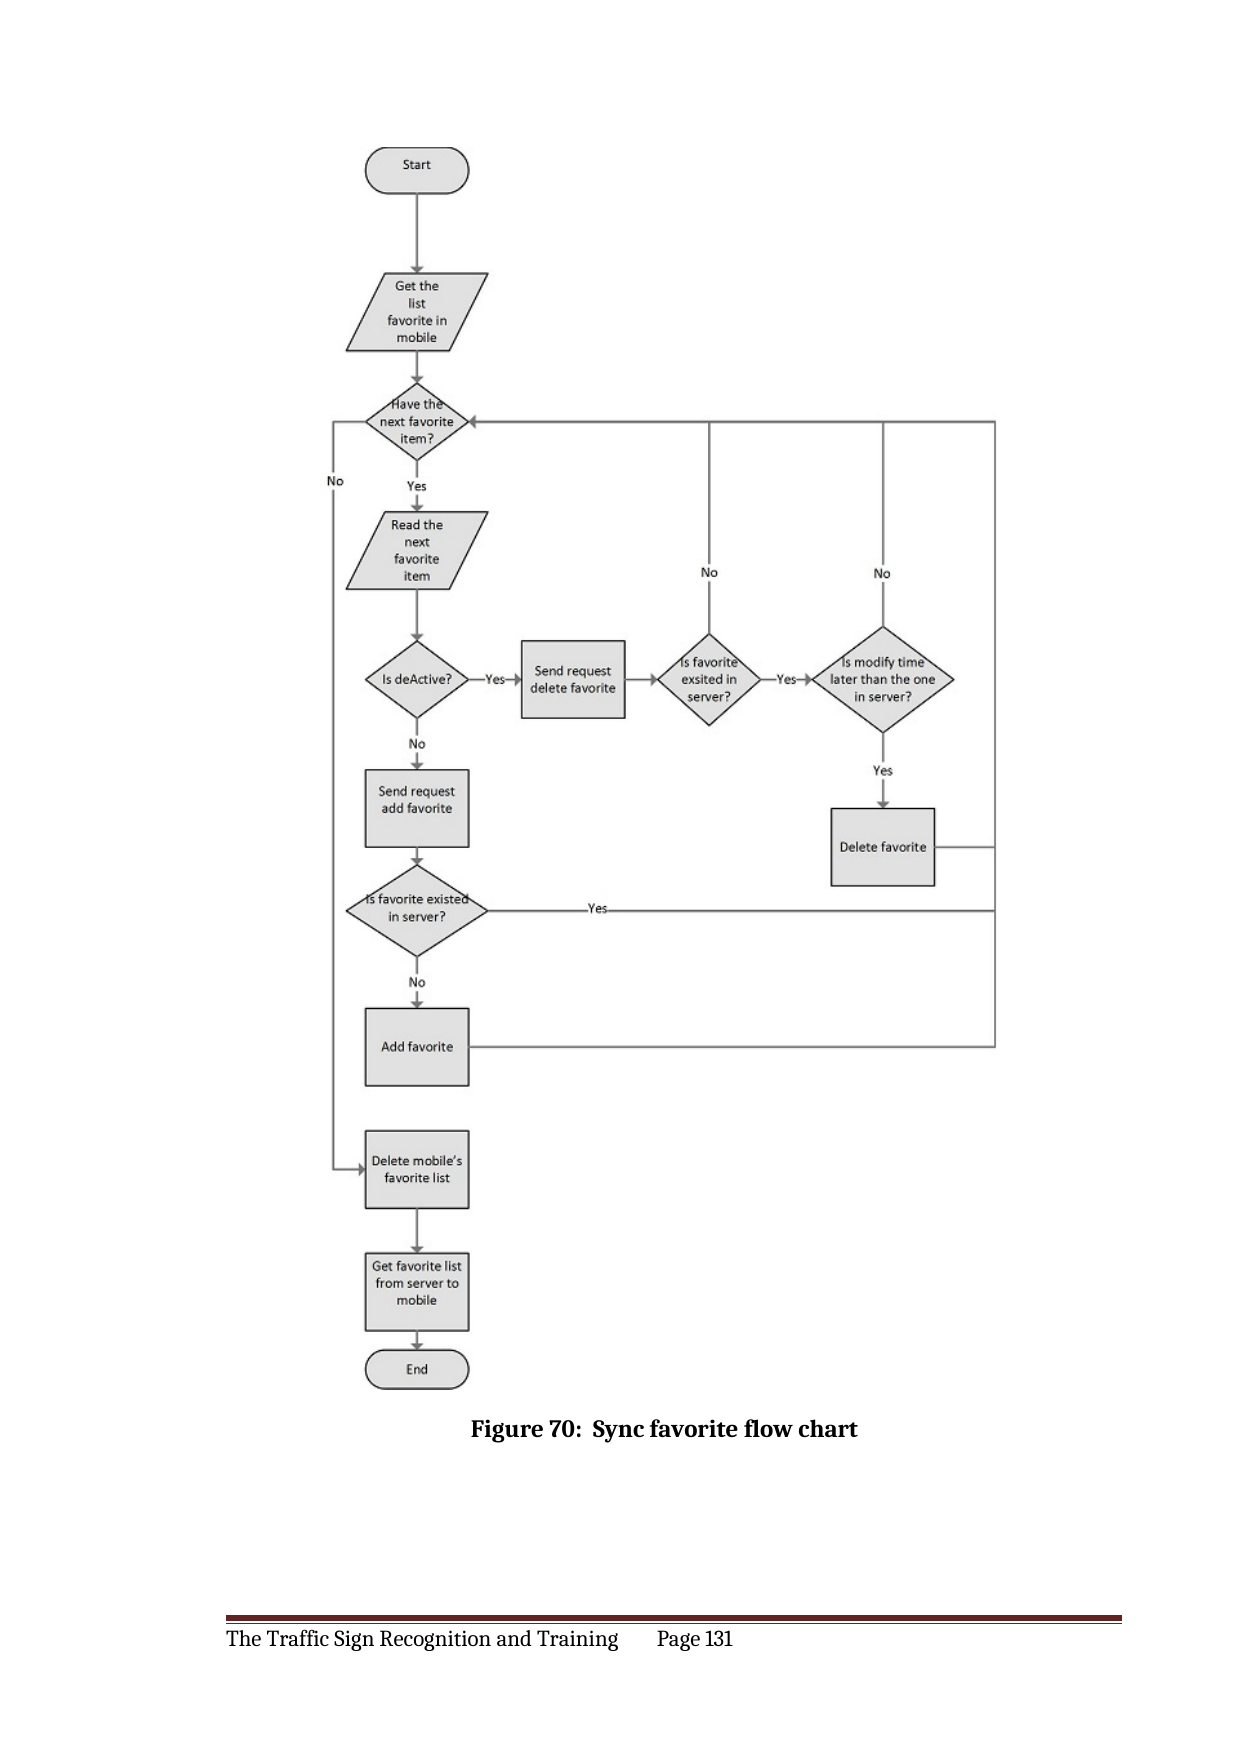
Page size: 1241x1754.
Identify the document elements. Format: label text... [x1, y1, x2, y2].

picture [319, 147, 997, 1390]
text Figure 70: Sync favorite flow chart [207, 1415, 1122, 1443]
